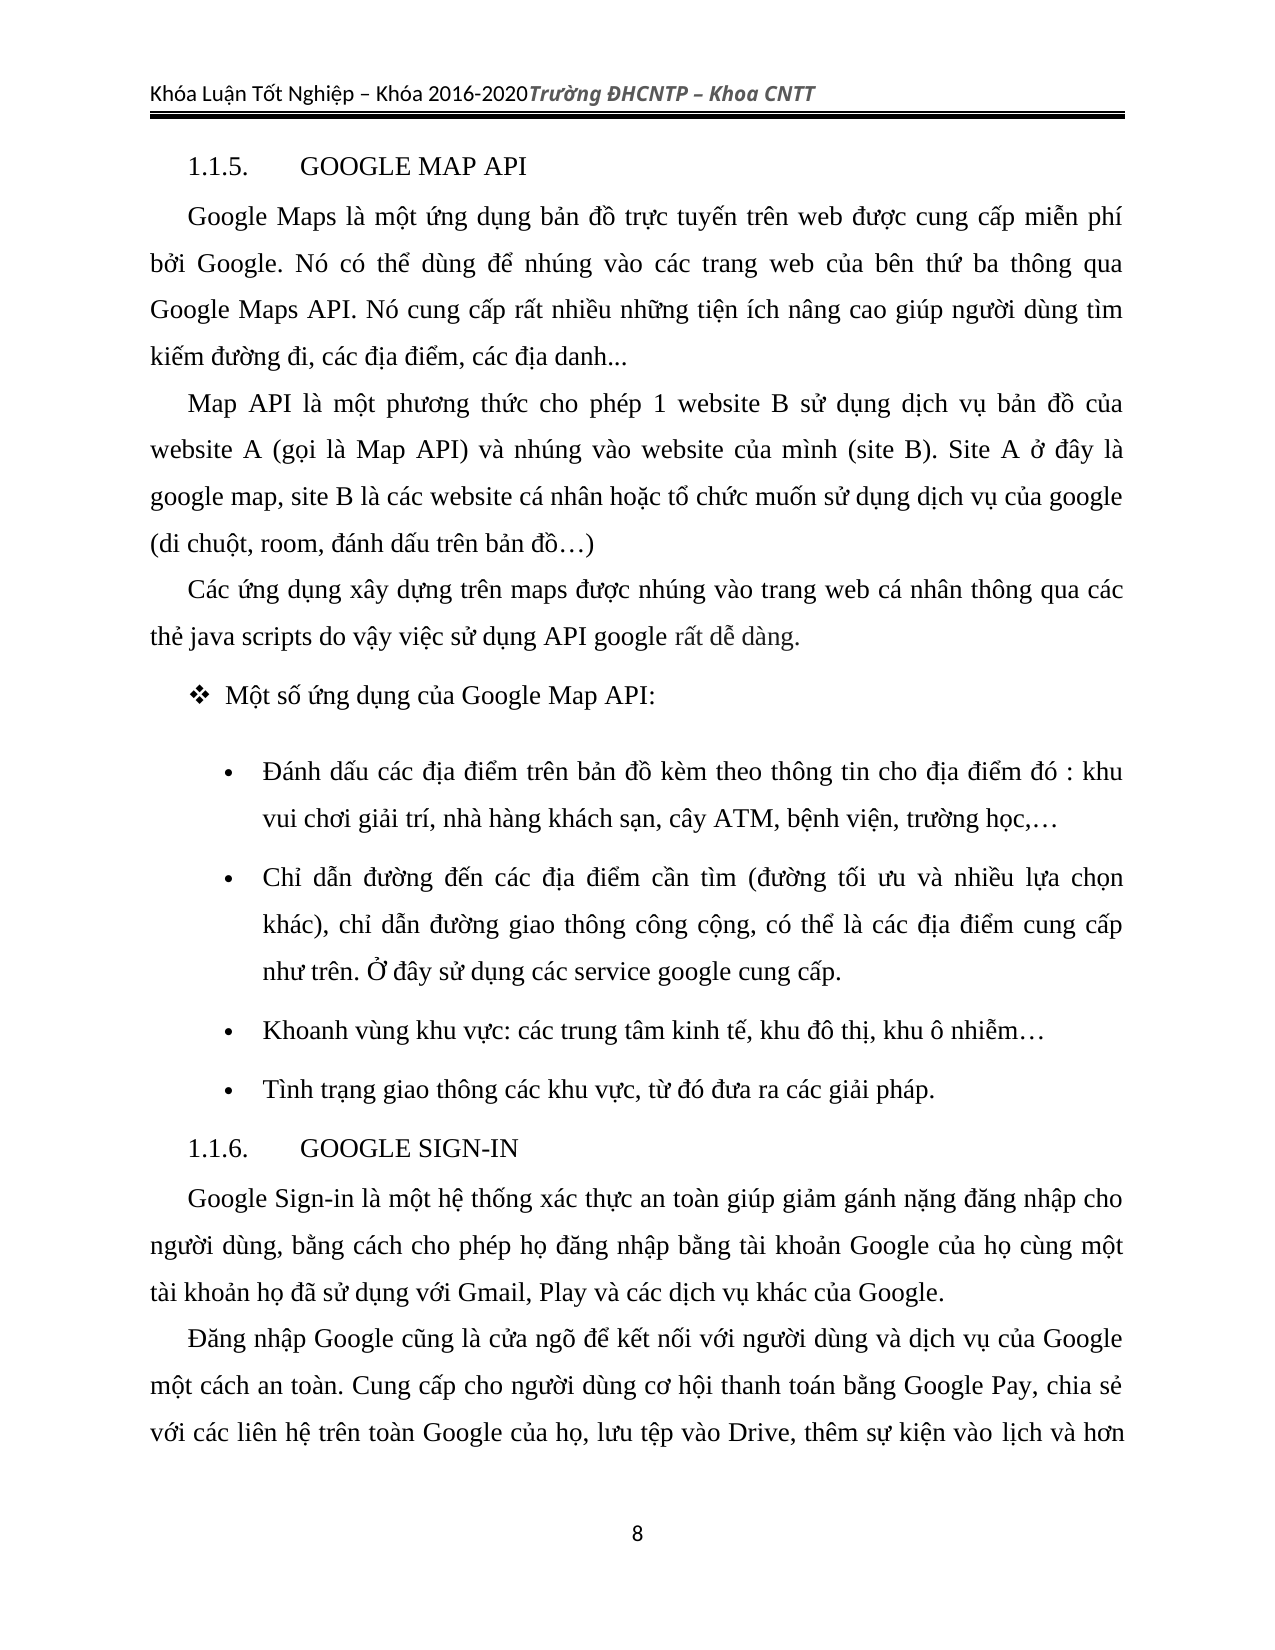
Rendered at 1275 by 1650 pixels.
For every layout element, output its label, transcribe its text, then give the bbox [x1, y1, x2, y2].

text Các ứng dụng xây dựng trên maps được nhúng vào trang web cá nhân thông qua các thẻ java scripts do vậy việc sử dụng API google rất dễ dàng. [150, 573, 1125, 651]
text Map API là một phương thức cho phép 1 website B sử dụng dịch vụ bản đồ của website A (gọi là Map API) và nhúng vào website của mình (site B). Site A ở đây là google map, site B là các website cá nhân hoặc tổ chức muốn sử dụng dịch vụ của google (di chuột, room, đánh dấu trên bản đồ…) [150, 387, 1125, 558]
list Đánh dấu các địa điểm trên bản đồ kèm theo thông tin cho địa điểm đó : khu vui chơi giải trí, nhà hàng khách sạn, cây ATM, bệnh viện, trường học,… [225, 755, 1125, 833]
list Tình trạng giao thông các khu vực, từ đó đưa ra các giải pháp. [225, 1073, 1125, 1104]
text Google Maps là một ứng dụng bản đồ trực tuyến trên web được cung cấp miễn phí bởi Google. Nó có thể dùng để nhúng vào các trang web của bên thứ ba thông qua Google Maps API. Nó cung cấp rất nhiều những tiện ích nâng cao giúp người dùng tìm kiếm đường đi, các địa điểm, các địa danh... [150, 200, 1125, 371]
list Một số ứng dụng của Google Map API: [187, 679, 1125, 711]
list Chỉ dẫn đường đến các địa điểm cần tìm (đường tối ưu và nhiều lựa chọn khác), chỉ dẫn đường giao thông công cộng, có thể là các địa điểm cung cấp như trên. Ở đây sử dụng các service google cung cấp. [225, 861, 1125, 986]
list Khoanh vùng khu vực: các trung tâm kinh tế, khu đô thị, khu ô nhiễm… [225, 1014, 1125, 1045]
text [150, 1322, 1125, 1447]
list GOOGLE MAP API [187, 150, 1125, 181]
list GOOGLE SIGN-IN [187, 1132, 1125, 1163]
text Google Sign-in là một hệ thống xác thực an toàn giúp giảm gánh nặng đăng nhập cho người dùng, bằng cách cho phép họ đăng nhập bằng tài khoản Google của họ cùng một tài khoản họ đã sử dụng với Gmail, Play và các dịch vụ khác của Google. [150, 1182, 1125, 1307]
